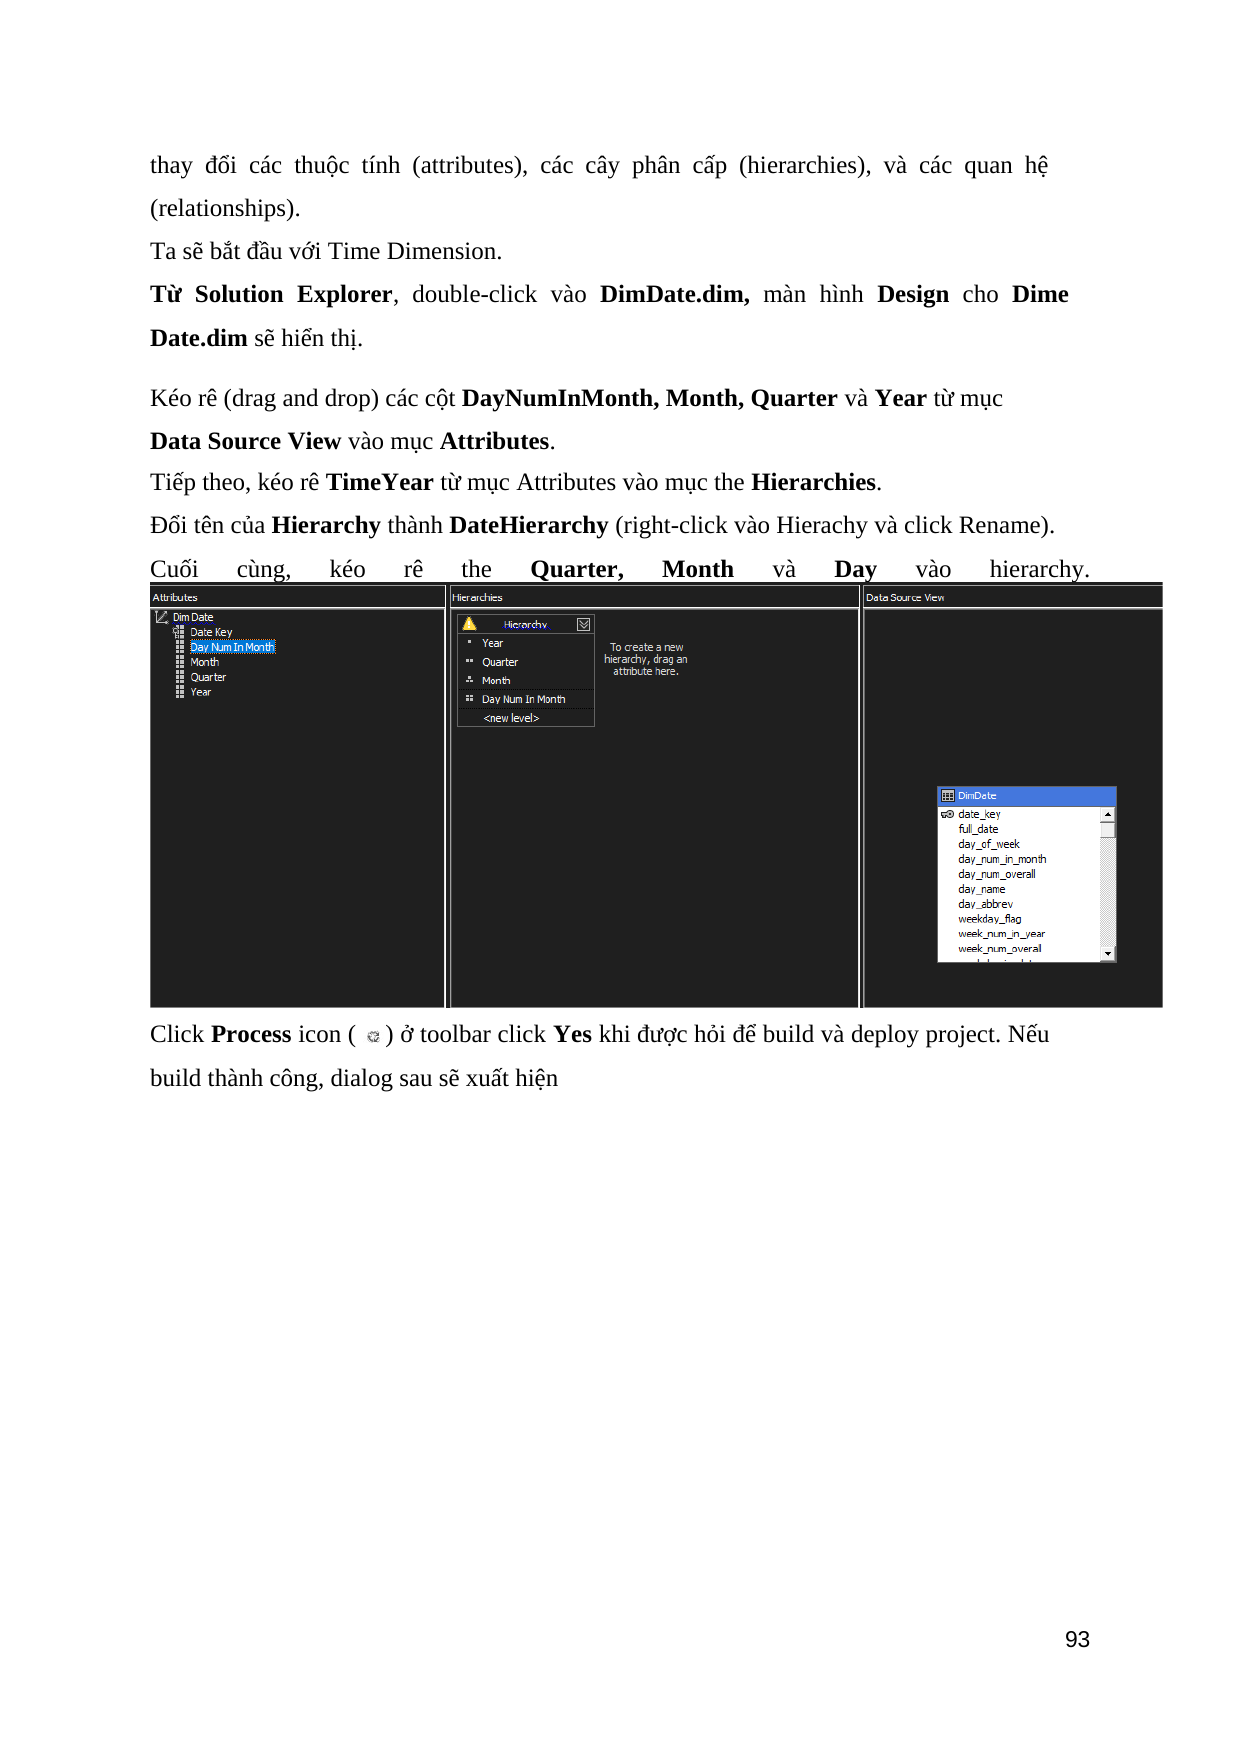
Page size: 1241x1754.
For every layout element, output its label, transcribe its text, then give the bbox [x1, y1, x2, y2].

text Từ Solution Explorer, double-click vào DimDate.dim, màn hình Design cho Dime Date.dim sẽ hiển thị. [150, 279, 1069, 351]
picture [150, 582, 1163, 1008]
picture [362, 1023, 385, 1043]
text Ta sẽ bắt đầu với Time Dimension. [150, 236, 1090, 265]
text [150, 150, 1051, 222]
text Kéo rê (drag and drop) các cột DayNumInMonth, Month, Quarter và Year từ mục [150, 383, 1090, 412]
text Cuối cùng, kéo rê the Quarter, Month và Day vào hierarchy. [150, 554, 1090, 582]
text Đổi tên của Hierarchy thành DateHierarchy (right-click vào Hierachy và click Rename). [150, 511, 1090, 539]
text Tiếp theo, kéo rê TimeYear từ mục Attributes vào mục the Hierarchies. [150, 467, 1090, 495]
text Click Process icon ( ) ở toolbar click Yes khi được hỏi để build và deploy project. Nếu build thành công, dialog sau sẽ xuất hiện [150, 1019, 1051, 1091]
text Data Source View vào mục Attributes. [150, 426, 1090, 455]
